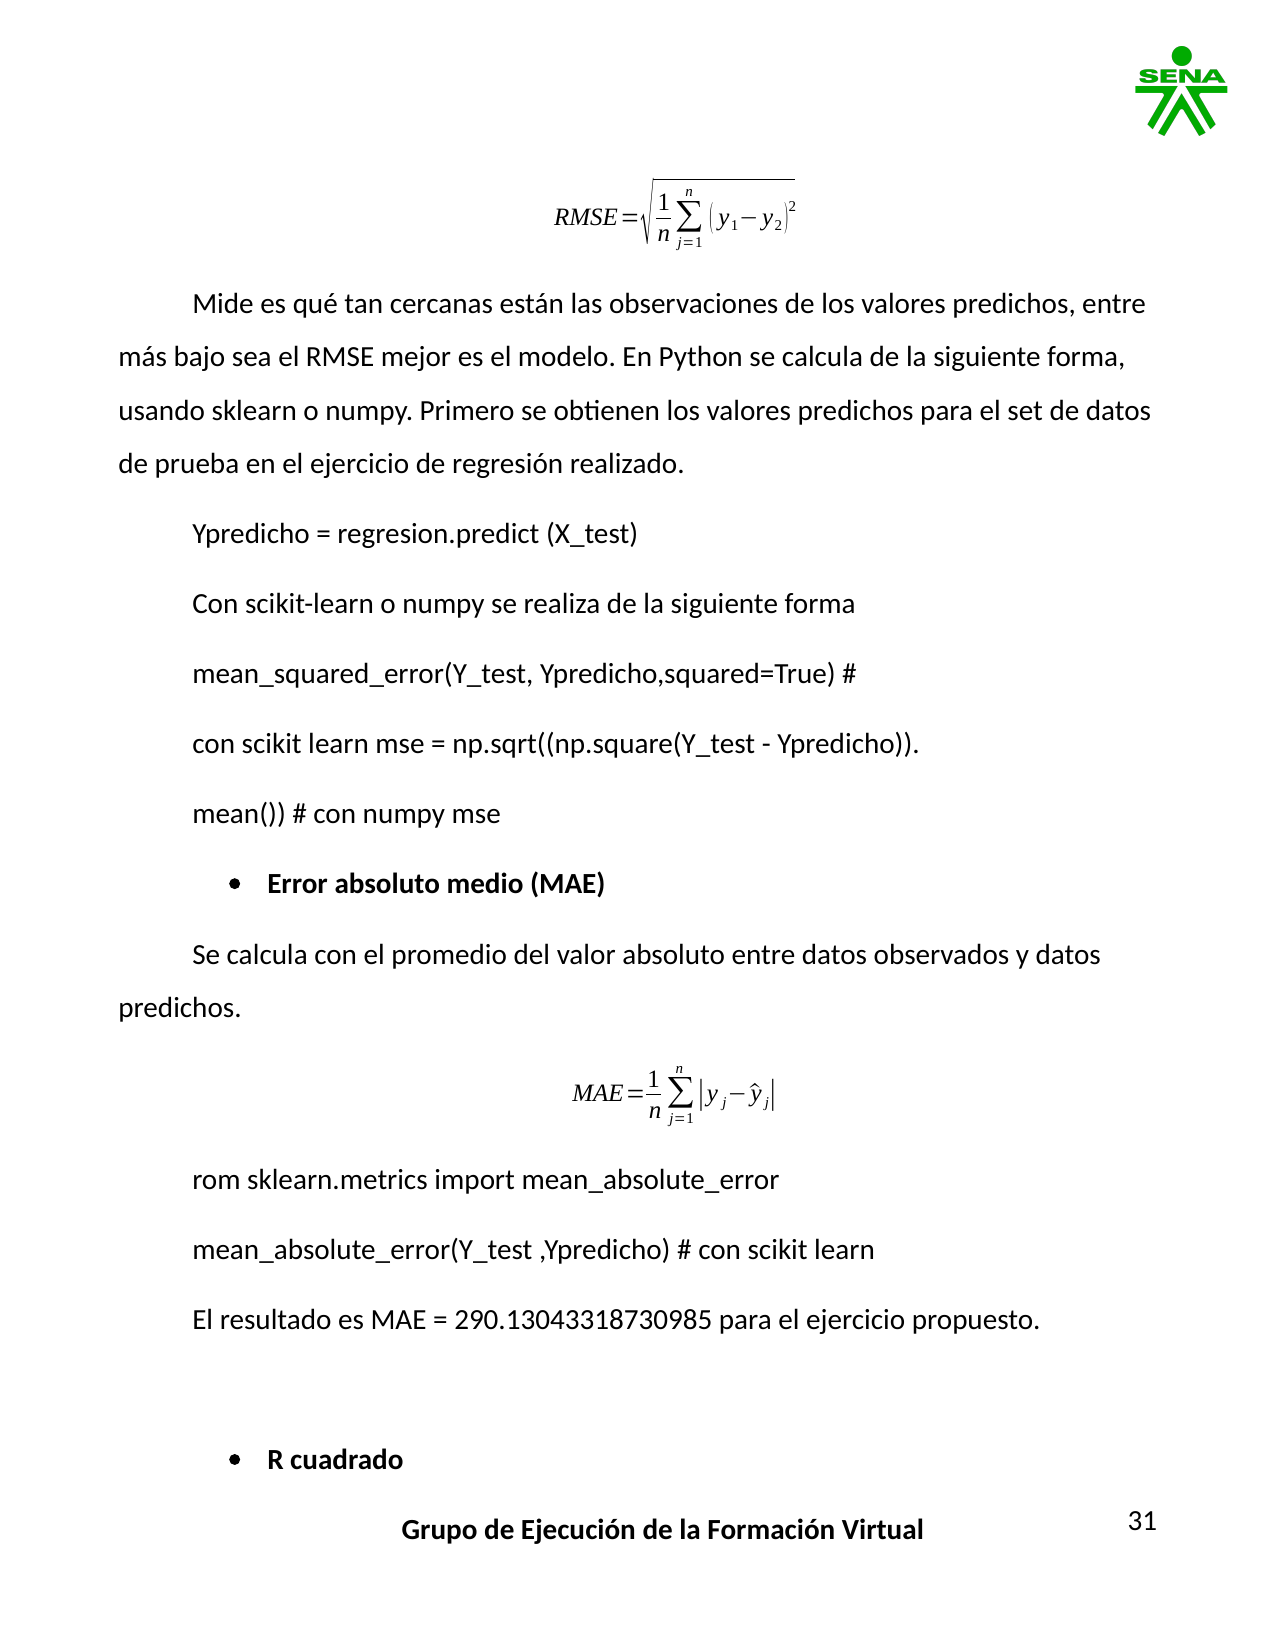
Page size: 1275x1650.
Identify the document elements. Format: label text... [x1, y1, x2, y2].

text Se calcula con el promedio del valor absoluto entre datos observados y datos predichos. [118, 936, 1157, 1025]
text El resultado es MAE = 290.13043318730985 para el ejercicio propuesto. [118, 1301, 1157, 1337]
text Con scikit-learn o numpy se realiza de la siguiente forma [118, 585, 1157, 621]
text Ypredicho = regresion.predict (X_test) [118, 515, 1157, 551]
text rom sklearn.metrics import mean_absolute_error [118, 1161, 1157, 1197]
text Mide es qué tan cercanas están las observaciones de los valores predichos, entre más bajo sea el RMSE mejor es el modelo. En Python se calcula de la siguiente forma, usando sklearn o numpy. Primero se obtienen los valores predichos para el set de datos de prueba en el ejercicio de regresión realizado. [118, 285, 1157, 481]
text con scikit learn mse = np.sqrt((np.square(Y_test - Ypredicho)). [118, 725, 1157, 761]
list R cuadrado [229, 1441, 1157, 1477]
list Error absoluto medio (MAE) [229, 866, 1157, 901]
picture [1135, 46, 1228, 136]
text mean()) # con numpy mse [118, 796, 1157, 831]
text mean_absolute_error(Y_test ,Ypredicho) # con scikit learn [118, 1231, 1157, 1267]
text mean_squared_error(Y_test, Ypredicho,squared=True) # [118, 655, 1157, 691]
